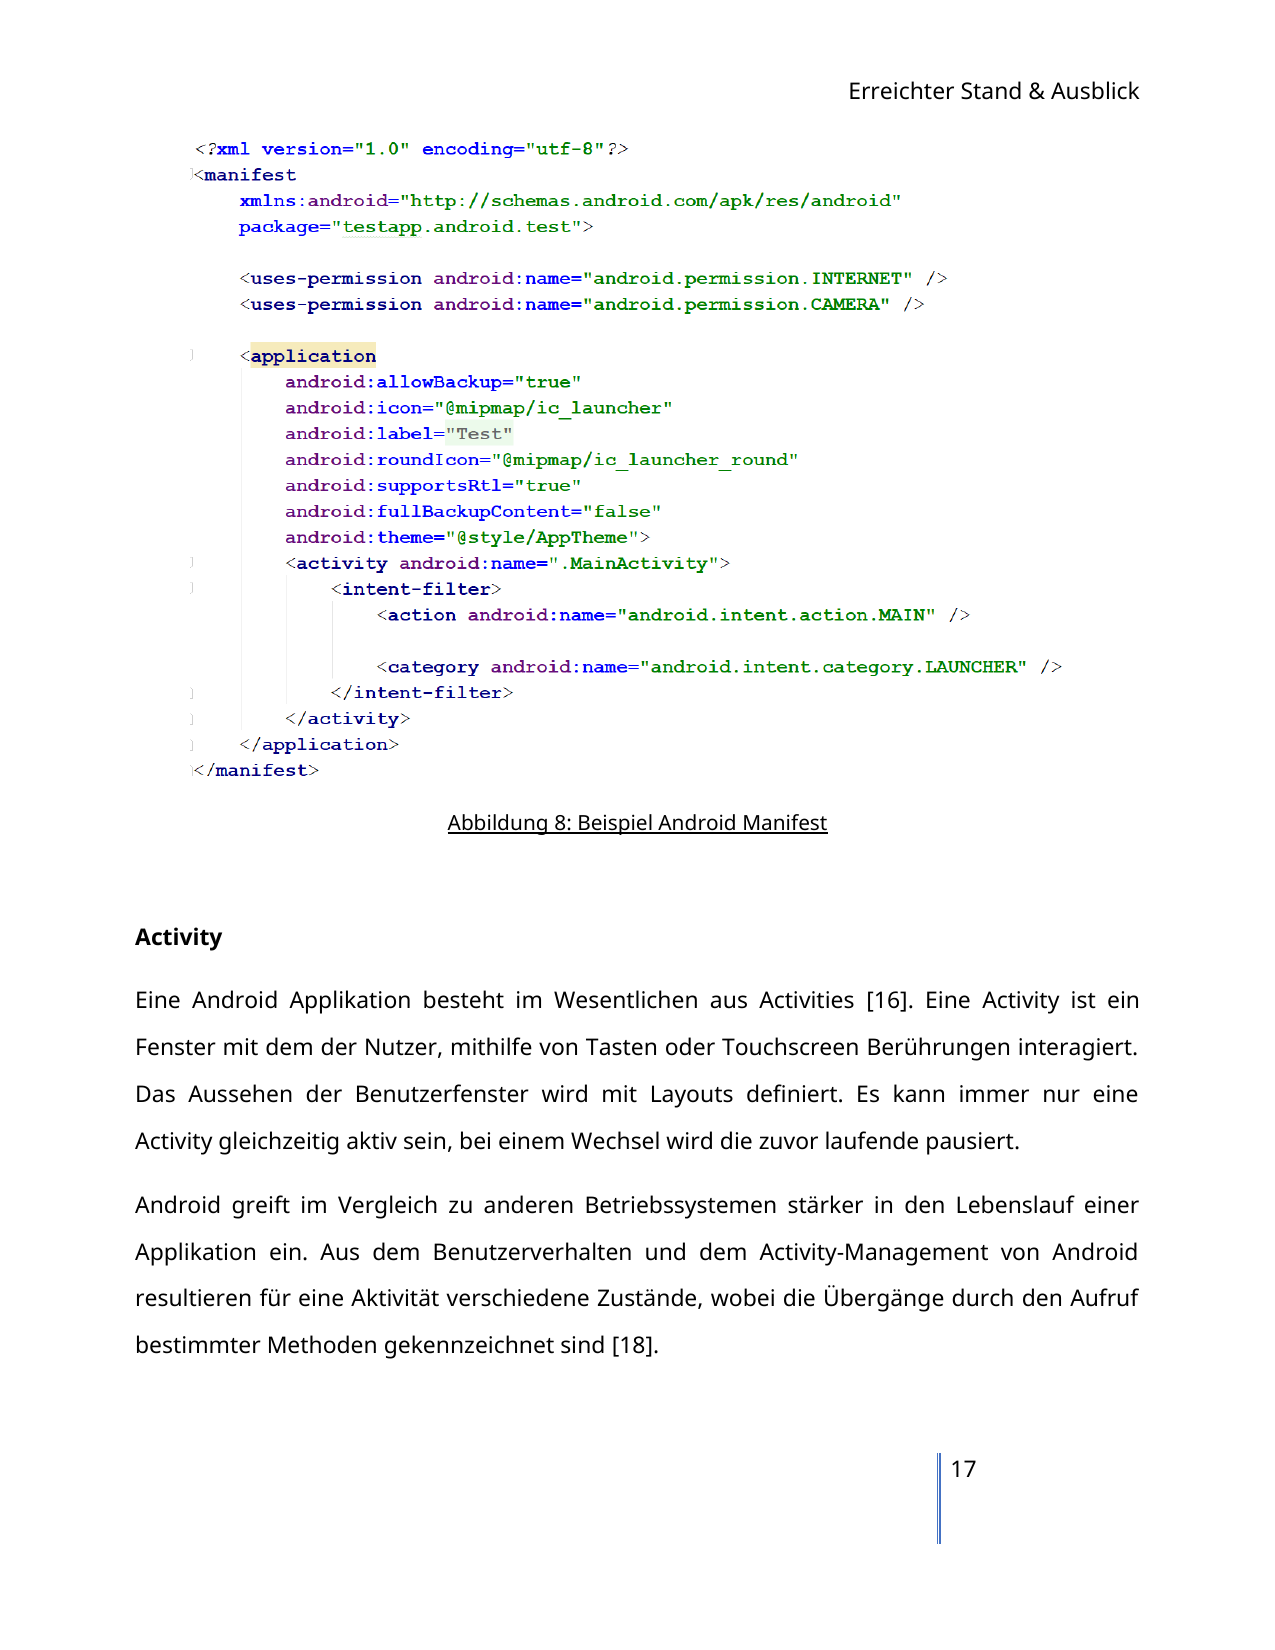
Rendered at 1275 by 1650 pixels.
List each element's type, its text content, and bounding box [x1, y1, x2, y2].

text Eine Android Applikation besteht im Wesentlichen aus Activities. Eine Activity ist ein Fenster mit dem der Nutzer, mithilfe von Tasten oder Touchscreen Berührungen interagiert. Das Aussehen der Benutzerfenster wird mit Layouts definiert. Es kann immer nur eine Activity gleichzeitig aktiv sein, bei einem Wechsel wird die zuvor laufende pausiert. [135, 984, 1140, 1156]
text Activity [135, 921, 1140, 952]
picture [190, 135, 1086, 776]
text Abbildung 8: Beispiel Android Manifest [135, 808, 1140, 837]
text Android greift im Vergleich zu anderen Betriebssystemen stärker in den Lebenslauf einer Applikation ein. Aus dem Benutzerverhalten und dem Activity-Management von Android resultieren für eine Aktivität verschiedene Zustände, wobei die Übergänge durch den Aufruf bestimmter Methoden gekennzeichnet sind . [135, 1189, 1140, 1361]
